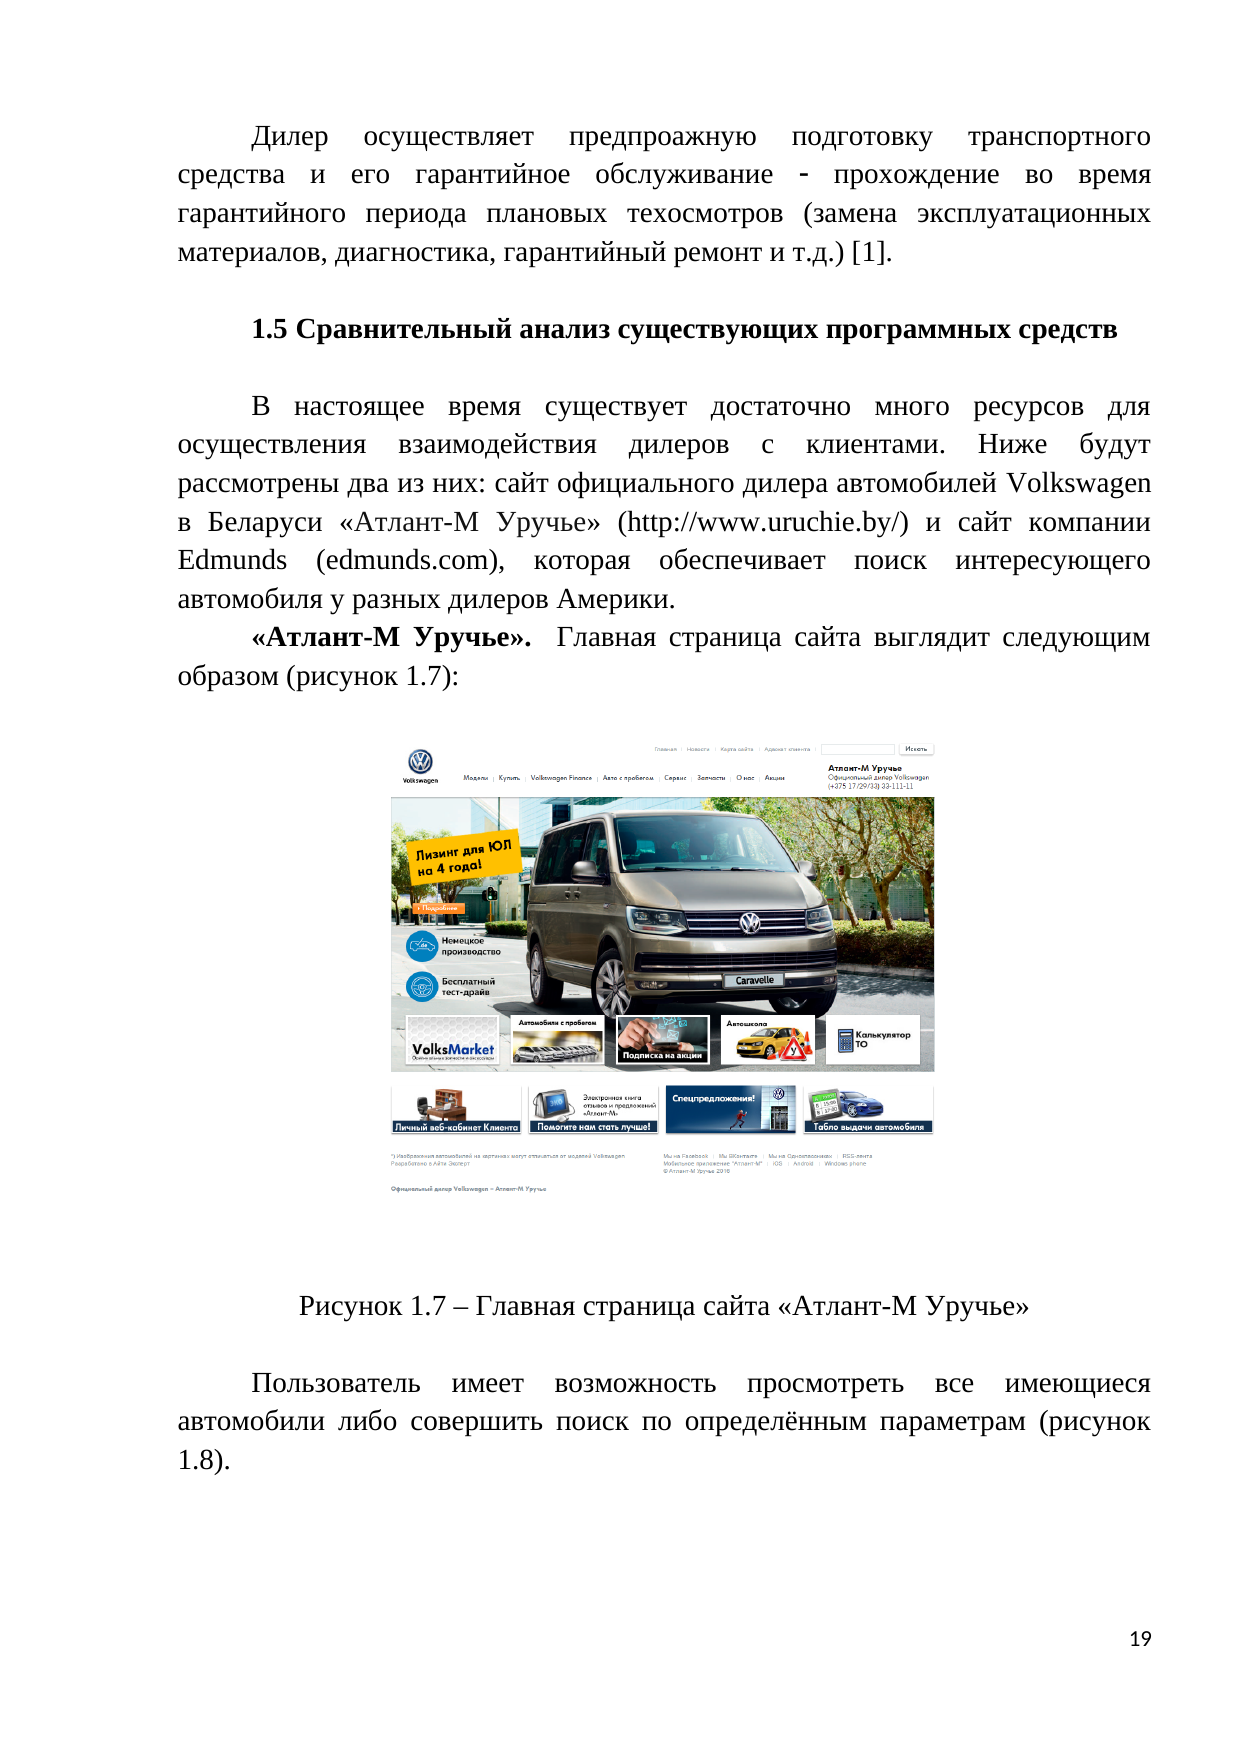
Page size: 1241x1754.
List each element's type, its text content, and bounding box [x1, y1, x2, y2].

text Дилер осуществляет предпроажную подготовку транспортного средства и его гарантийное обслуживание прохождение во время гарантийного периода плановых техосмотров (замена эксплуатационных материалов, диагностика, гарантийный ремонт и т.д.) [1]. [177, 118, 1152, 267]
list Сравнительный анализ существующих программных средств [177, 311, 1152, 344]
text «Атлант-М Уручье». Главная страница сайта выглядит следующим образом (рисунок 1.7): [177, 619, 1152, 691]
list Пользователь имеет возможность просмотреть все имеющиеся автомобили либо совершить поиск по определённым параметрам (рисунок 1.8). [177, 1365, 1152, 1476]
list Рисунок 1.7 – Главная страница сайта «Атлант-М Уручье» [177, 1288, 1152, 1321]
picture [377, 735, 952, 1246]
text В настоящее время существует достаточно много ресурсов для осуществления взаимодействия дилеров с клиентами. Ниже будут рассмотрены два из них: сайт официального дилера автомобилей Volkswagen в Беларуси «Атлант-М Уручье» (http://www.uruchie.by/) и сайт компании Edmunds (edmunds.com), которая обеспечивает поиск интересующего автомобиля у разных дилеров Америки. [177, 388, 1152, 614]
